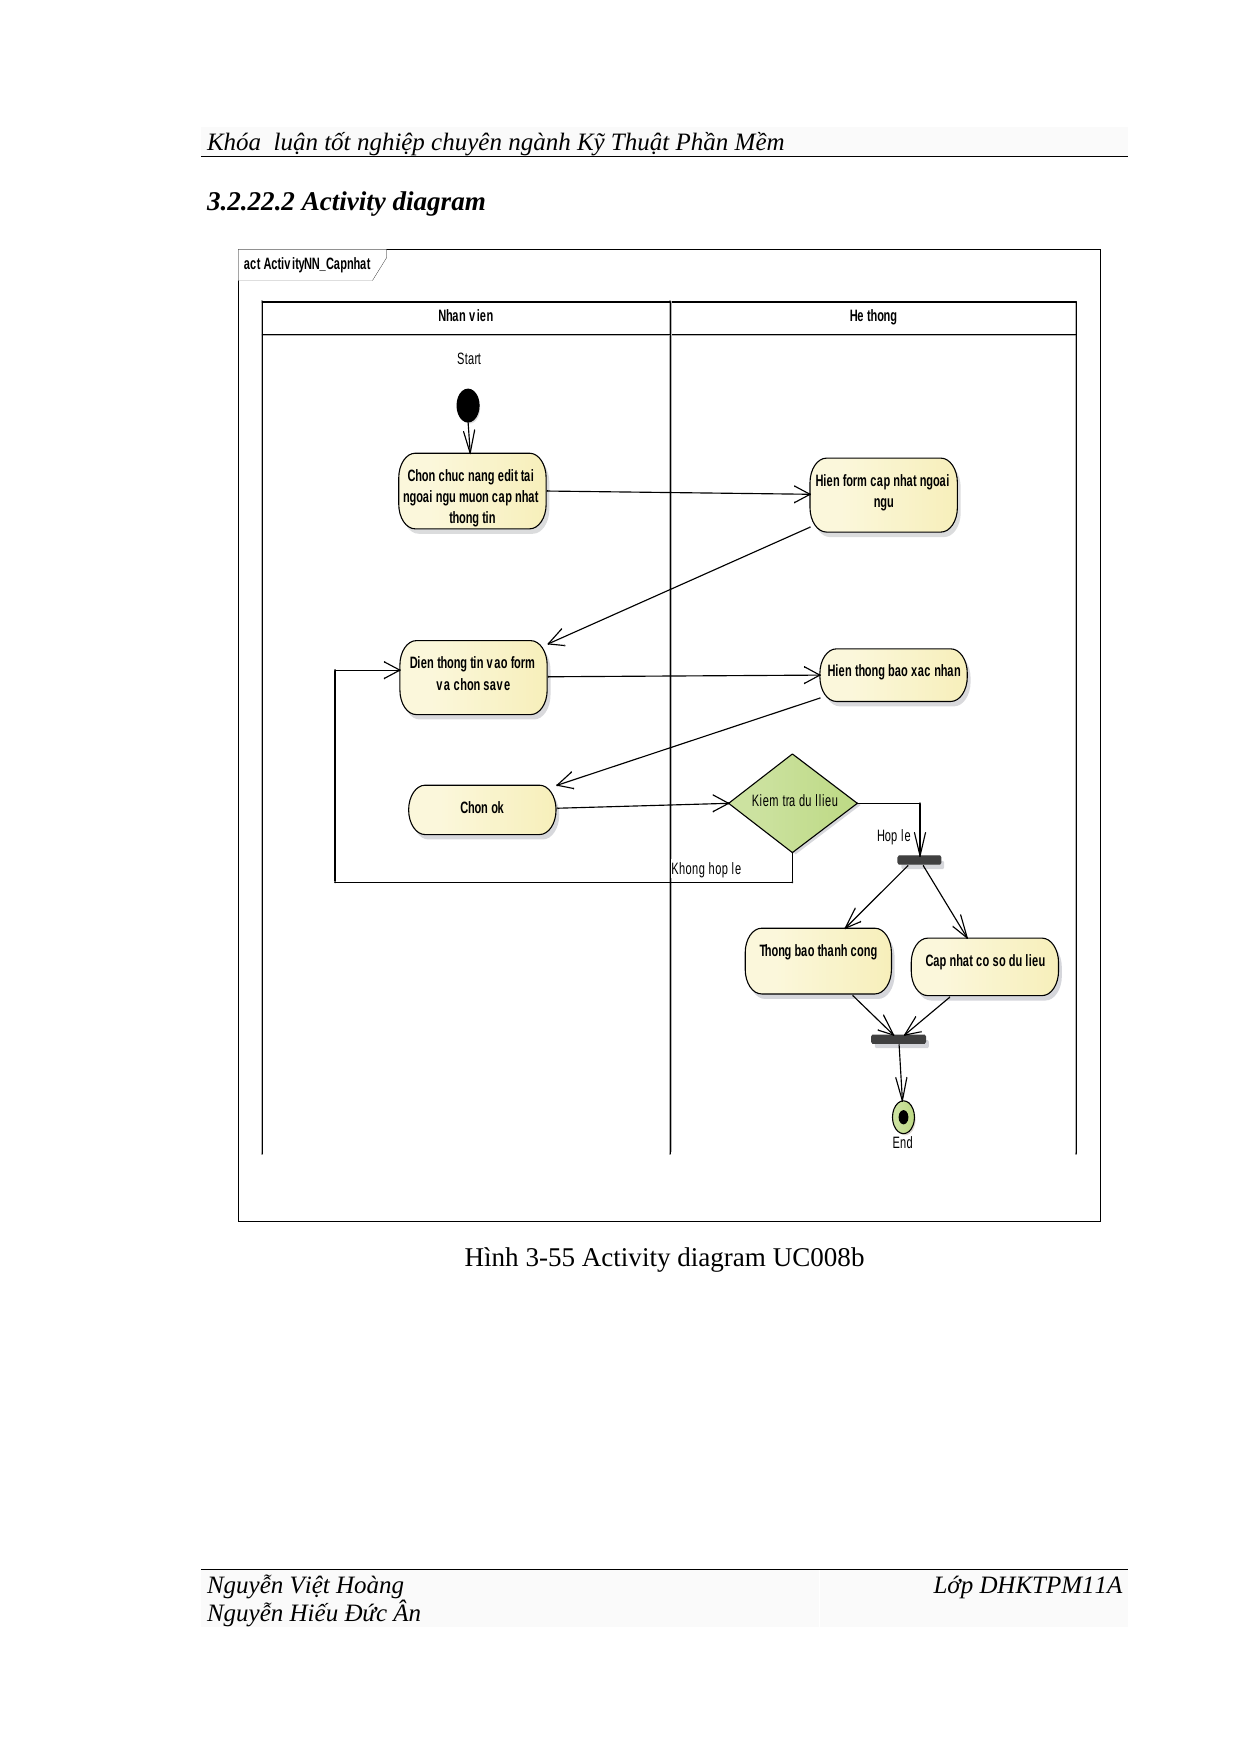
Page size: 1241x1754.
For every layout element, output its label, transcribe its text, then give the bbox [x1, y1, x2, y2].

text Hình - Activity diagram UC008b [207, 1241, 1122, 1272]
subtitle Activity diagram [207, 185, 1122, 216]
